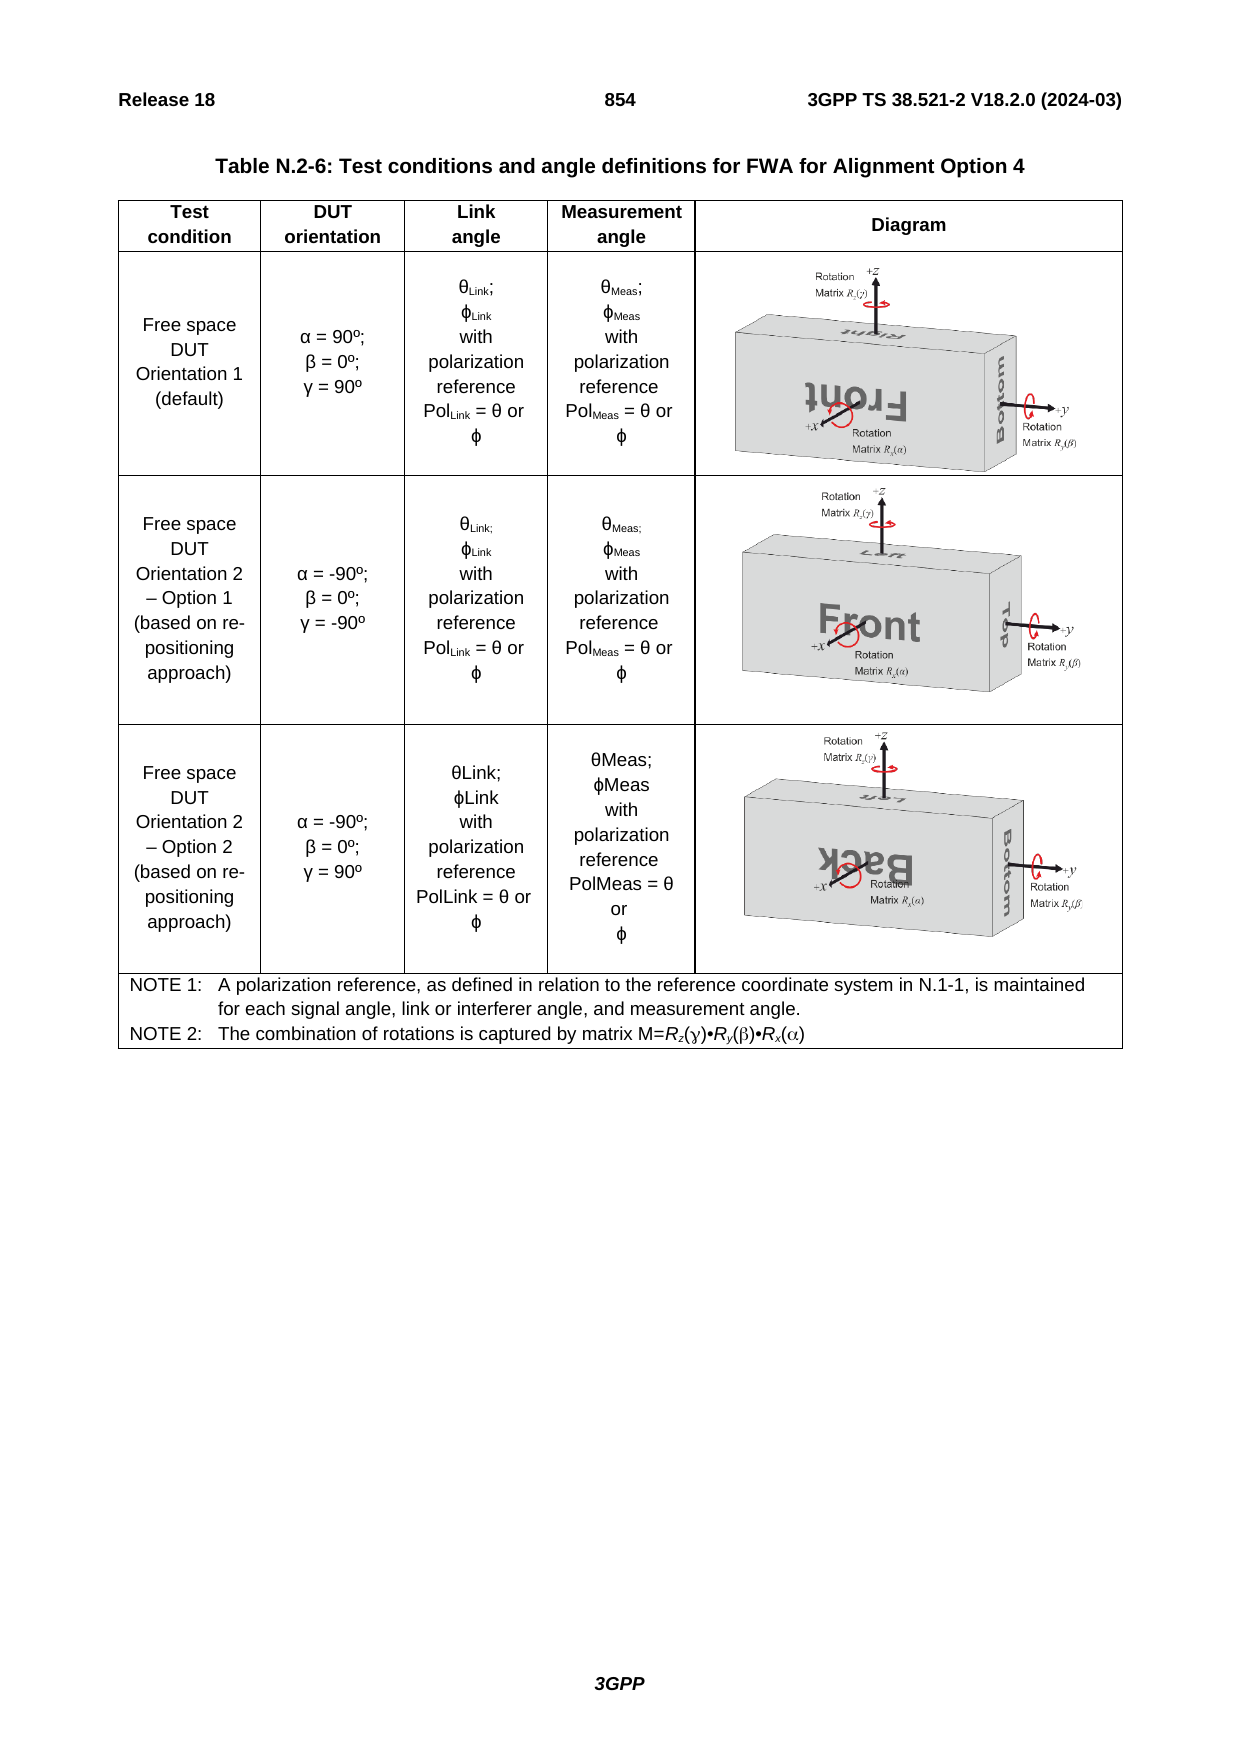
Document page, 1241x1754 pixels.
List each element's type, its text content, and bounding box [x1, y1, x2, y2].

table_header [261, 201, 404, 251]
text Table N.2-6: Test conditions and angle definitions for FWA for Alignment Option 4 [118, 154, 1122, 178]
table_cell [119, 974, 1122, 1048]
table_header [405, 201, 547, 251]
picture [732, 475, 1085, 696]
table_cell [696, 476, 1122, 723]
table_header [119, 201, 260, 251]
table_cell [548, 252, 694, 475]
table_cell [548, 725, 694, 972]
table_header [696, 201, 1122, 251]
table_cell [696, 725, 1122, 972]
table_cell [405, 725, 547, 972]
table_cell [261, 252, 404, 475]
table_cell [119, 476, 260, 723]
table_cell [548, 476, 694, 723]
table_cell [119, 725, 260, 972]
picture [735, 251, 1083, 472]
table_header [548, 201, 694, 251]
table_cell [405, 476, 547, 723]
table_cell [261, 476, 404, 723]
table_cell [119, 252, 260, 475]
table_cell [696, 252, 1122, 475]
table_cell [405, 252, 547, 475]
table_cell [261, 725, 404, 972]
picture [735, 724, 1083, 945]
